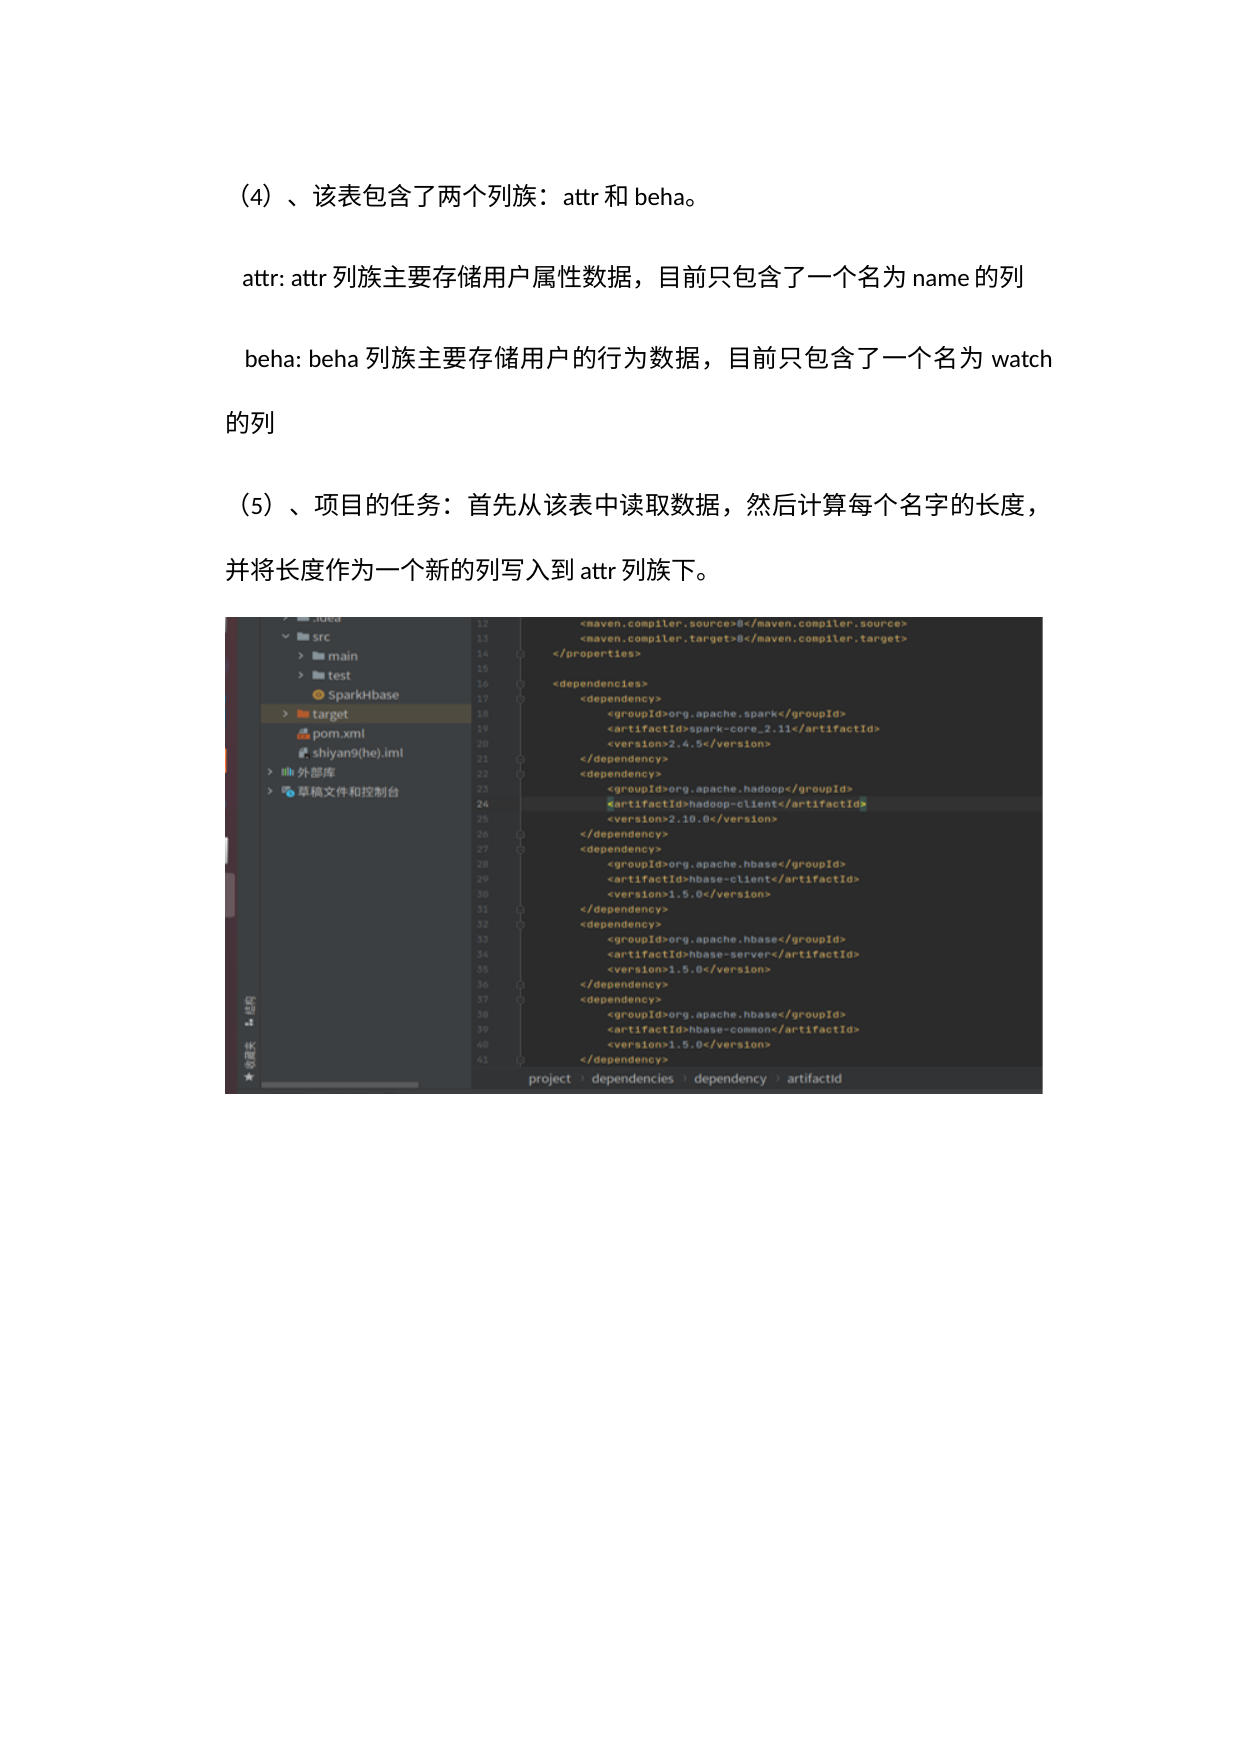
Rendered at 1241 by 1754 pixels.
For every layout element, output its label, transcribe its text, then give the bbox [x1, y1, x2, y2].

list （4）、该表包含了两个列族：attr和beha。 [187, 162, 1053, 227]
list beha: beha列族主要存储用户的行为数据，目前只包含了一个名为watch的列 [225, 324, 1053, 454]
picture [225, 617, 1043, 1094]
list attr: attr列族主要存储用户属性数据，目前只包含了一个名为name的列 [225, 243, 1053, 308]
list （5）、项目的任务：首先从该表中读取数据，然后计算每个名字的长度，并将长度作为一个新的列写入到attr列族下。 [225, 471, 1053, 601]
